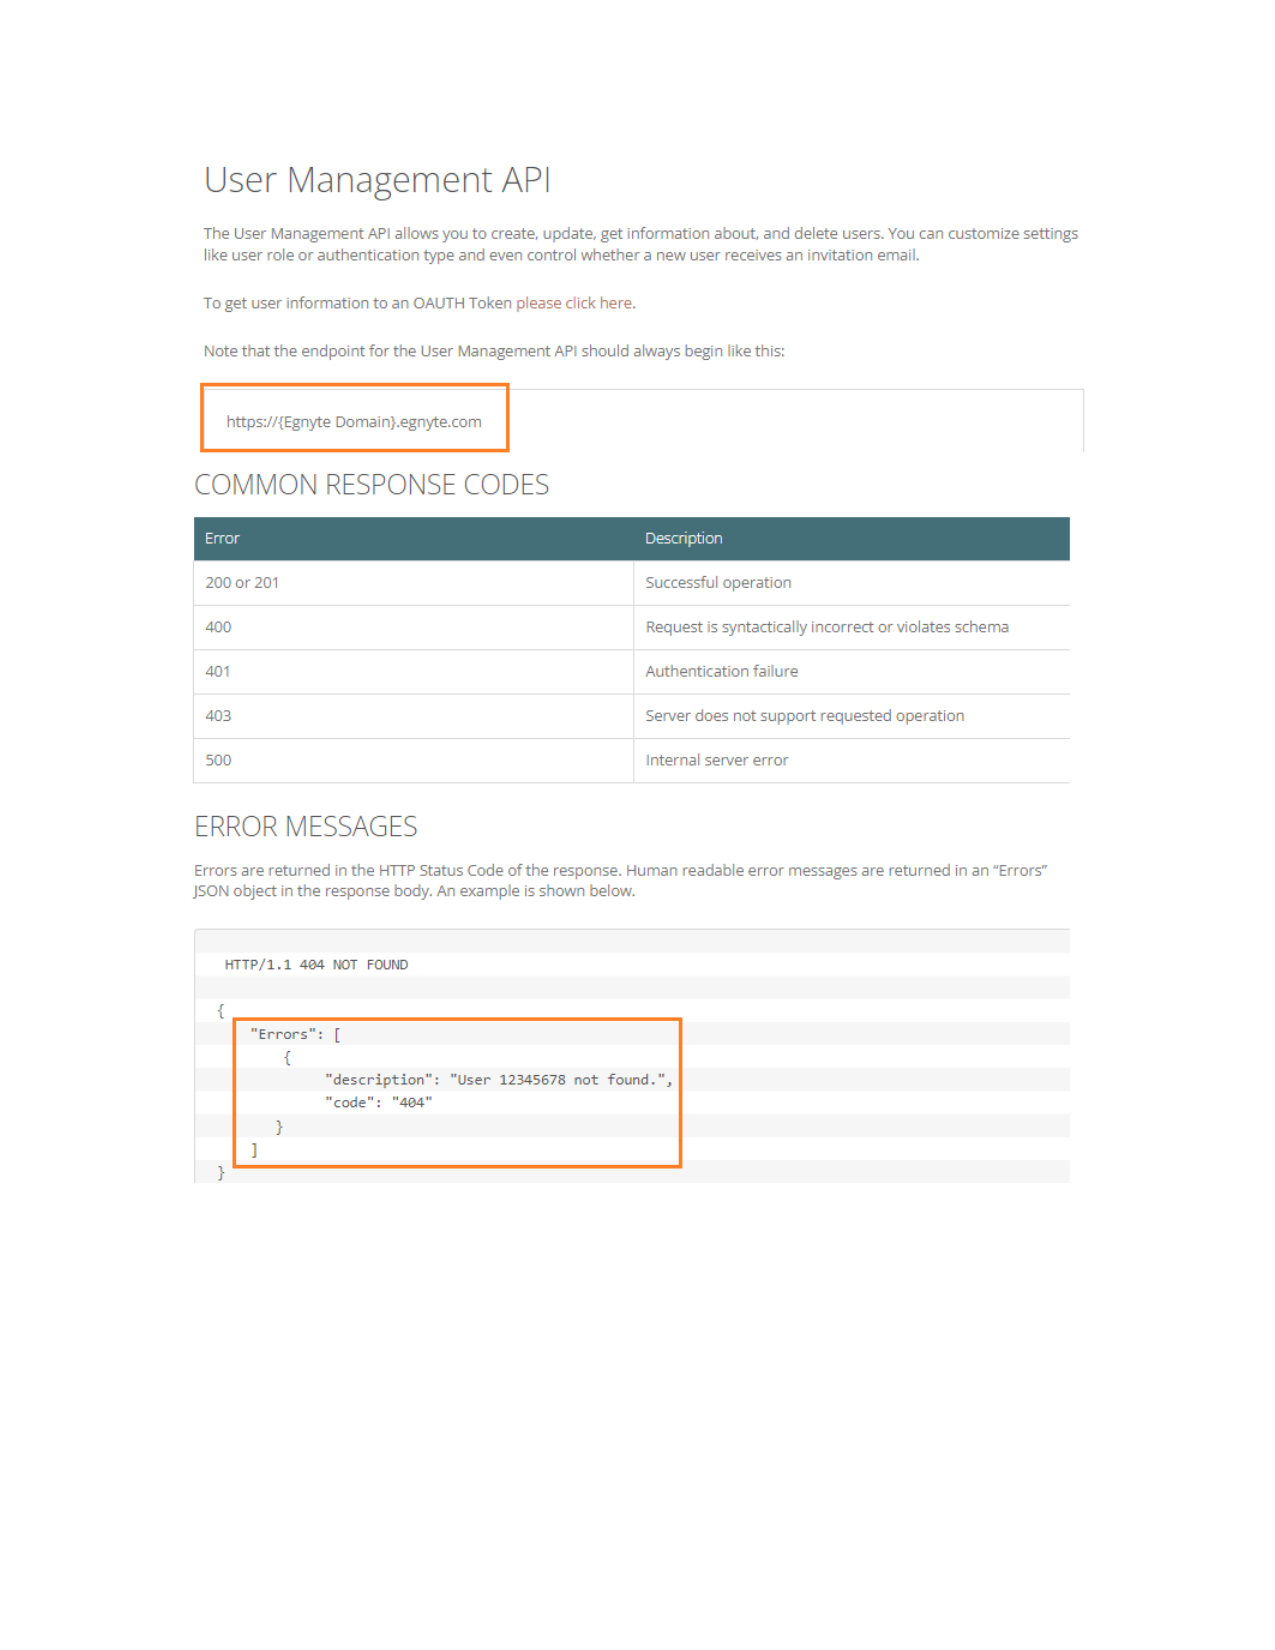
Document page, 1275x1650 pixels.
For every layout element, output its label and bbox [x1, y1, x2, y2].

picture [187, 150, 1088, 1183]
